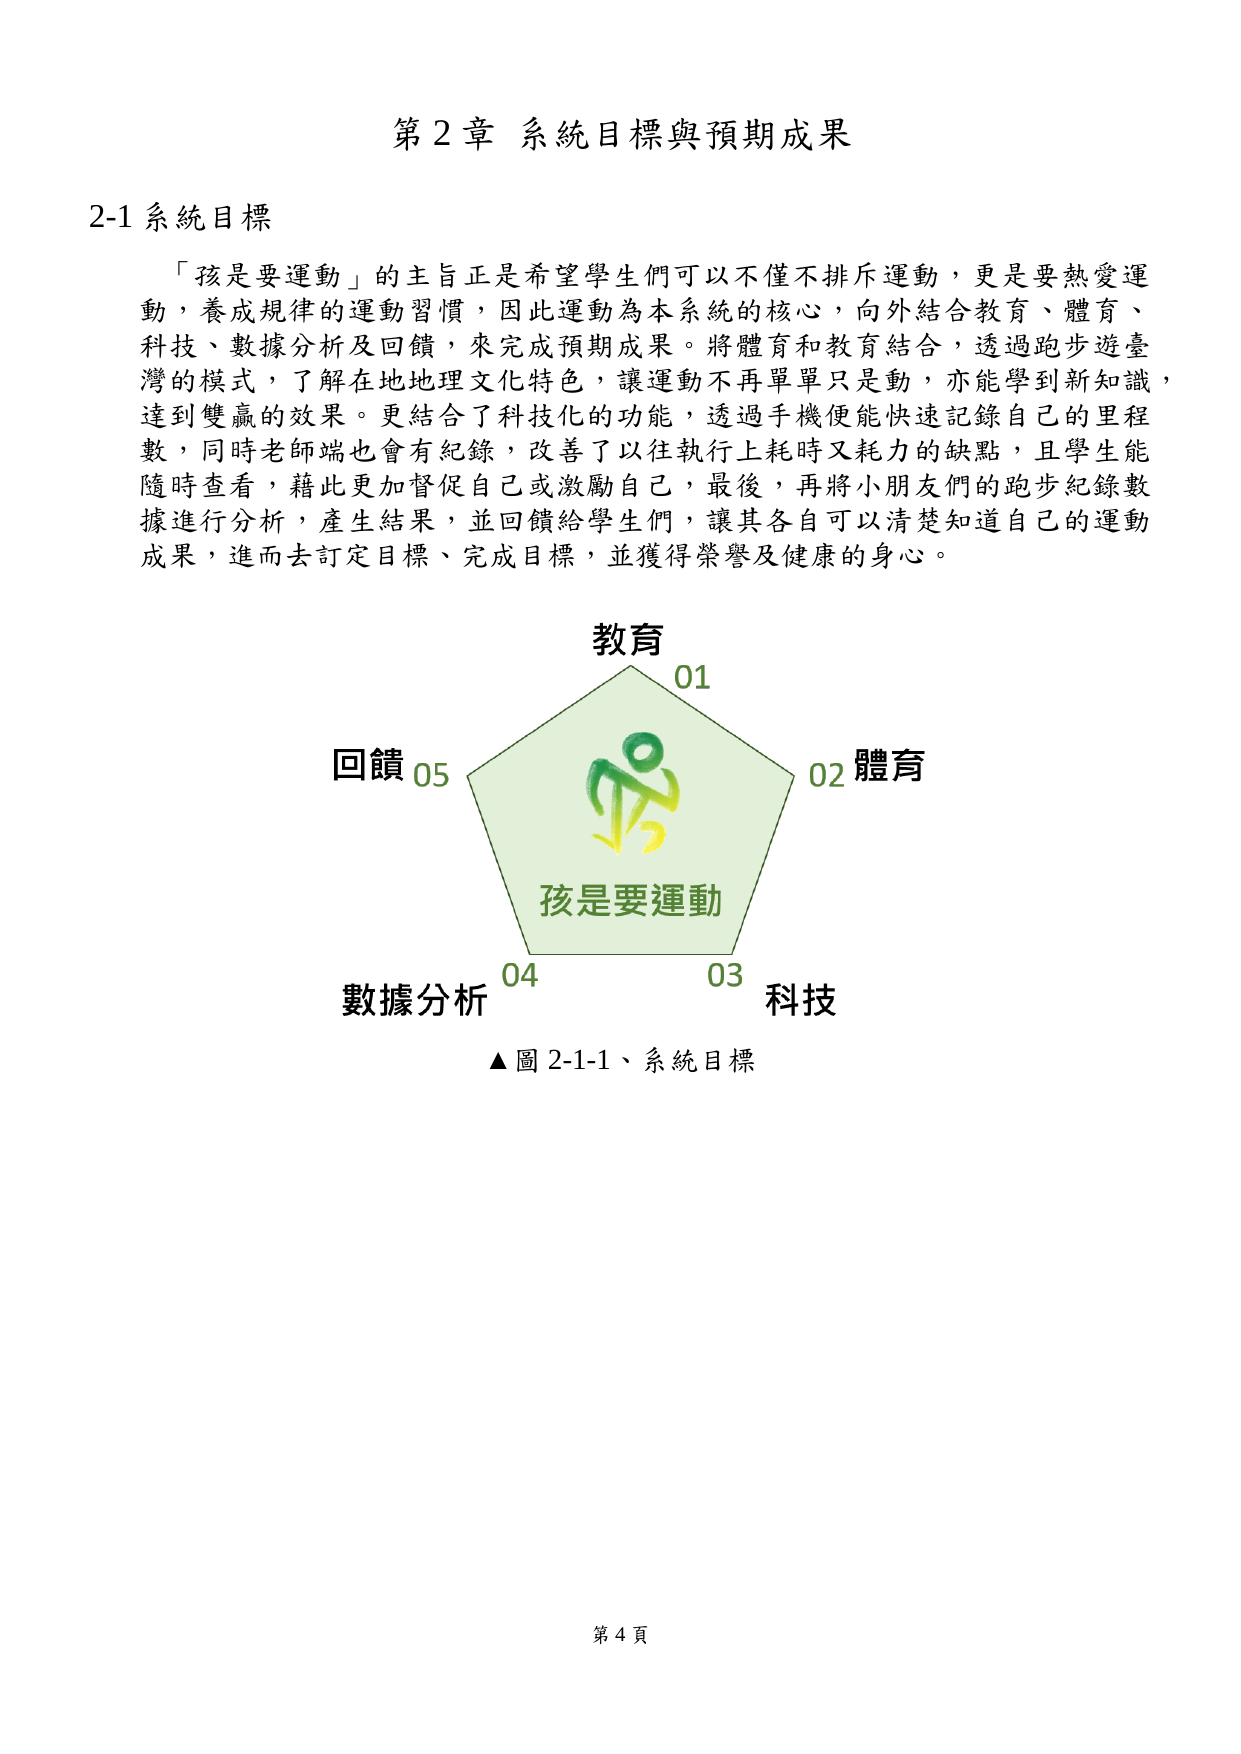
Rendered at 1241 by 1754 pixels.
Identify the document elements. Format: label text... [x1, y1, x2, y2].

picture [323, 614, 937, 1022]
list 「孩是要運動」的主旨正是希望學生們可以不僅不排斥運動，更是要熱愛運動，養成規律的運動習慣，因此運動為本系統的核心，向外結合教育、體育、科技、數據分析及回饋，來完成預期成果。將體育和教育結合，透過跑步遊臺灣的模式，了解在地地理文化特色，讓運動不再單單只是動，亦能學到新知識，達到雙贏的效果。更結合了科技化的功能，透過手機便能快速記錄自己的里程數，同時老師端也會有紀錄，改善了以往執行上耗時又耗力的缺點，且學生能隨時查看，藉此更加督促自己或激勵自己，最後，再將小朋友們的跑步紀錄數據進行分析，產生結果，並回饋給學生們，讓其各自可以清楚知道自己的運動成果，進而去訂定目標、完成目標，並獲得榮譽及健康的身心。 [139, 255, 1152, 570]
subtitle 第2章 系統目標與預期成果 [89, 107, 1152, 153]
subtitle 2-1系統目標 [89, 194, 1152, 235]
text ▲圖2-1-1、系統目標 [89, 1040, 1152, 1075]
